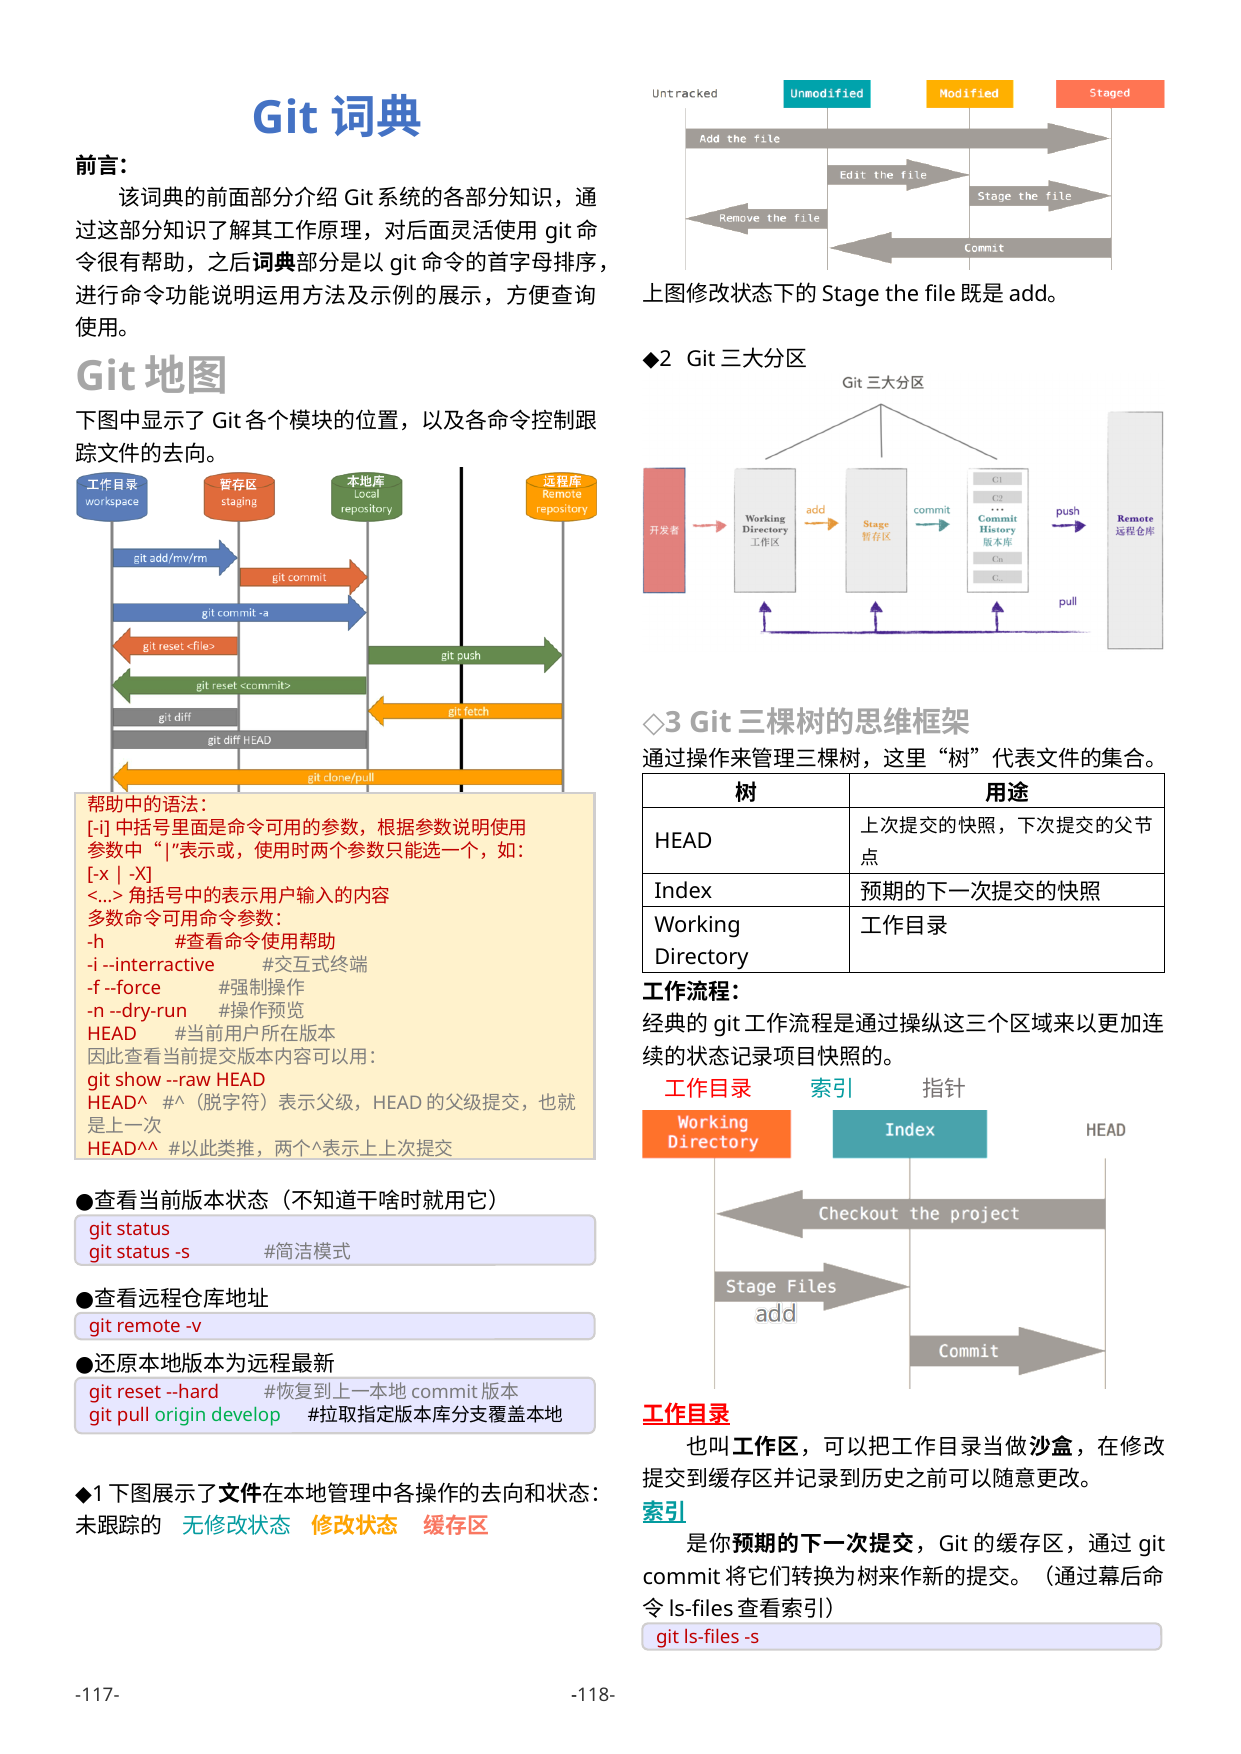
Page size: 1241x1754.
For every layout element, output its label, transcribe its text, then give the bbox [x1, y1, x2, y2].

text 工作目录 索引 指针 [642, 1071, 1165, 1103]
text 索引 [642, 1493, 1165, 1526]
text ◆2 Git三大分区 [642, 341, 1165, 373]
text 是你预期的下一次提交，Git的缓存区，通过git commit将它们转换为树来作新的提交。（通过幕后命令ls-files查看索引） [642, 1526, 1165, 1623]
subtitle Git地图 [75, 342, 598, 403]
text 工作目录 [642, 1396, 1165, 1428]
text 工作流程： [642, 973, 1165, 1006]
picture [642, 373, 1166, 652]
table_cell Index [643, 874, 849, 906]
table_cell HEAD [643, 808, 849, 873]
text 前言： [75, 147, 598, 180]
text 通过操作来管理三棵树，这里“树”代表文件的集合。 [642, 741, 1165, 773]
table_cell 上次提交的快照，下次提交的父节点 [850, 808, 1164, 873]
table_cell 预期的下一次提交的快照 [850, 874, 1164, 906]
text ●查看当前版本状态（不知道干啥时就用它） [75, 1183, 598, 1215]
text 上图修改状态下的Stage the file既是add。 [642, 276, 1165, 308]
text ●还原本地版本为远程最新 [75, 1345, 598, 1378]
text ◆1下图展示了文件在本地管理中各操作的去向和状态： [75, 1475, 598, 1508]
text ●查看远程仓库地址 [75, 1280, 598, 1313]
text 也叫工作区，可以把工作目录当做沙盒，在修改提交到缓存区并记录到历史之前可以随意更改。 [642, 1428, 1165, 1493]
text Git 词典 [75, 81, 598, 147]
table_cell 工作目录 [850, 907, 1164, 972]
text 下图中显示了Git各个模块的位置，以及各命令控制跟踪文件的去向。 [75, 403, 598, 468]
text 未跟踪的 无修改状态 修改状态 缓存区 [75, 1508, 598, 1540]
table_header 树 [643, 774, 849, 807]
subtitle ◇3 Git三棵树的思维框架 [642, 698, 1165, 741]
picture [642, 1110, 1166, 1389]
picture [642, 80, 1165, 270]
table_header 用途 [850, 774, 1164, 807]
text 该词典的前面部分介绍Git系统的各部分知识，通过这部分知识了解其工作原理，对后面灵活使用git命令很有帮助，之后词典部分是以git命令的首字母排序，进行命令功能说明运用方法及示例的展示，方便查询使用。 [75, 180, 598, 342]
text 经典的git工作流程是通过操纵这三个区域来以更加连续的状态记录项目快照的。 [642, 1006, 1165, 1071]
picture [75, 467, 597, 793]
table_cell Working Directory [643, 907, 849, 972]
